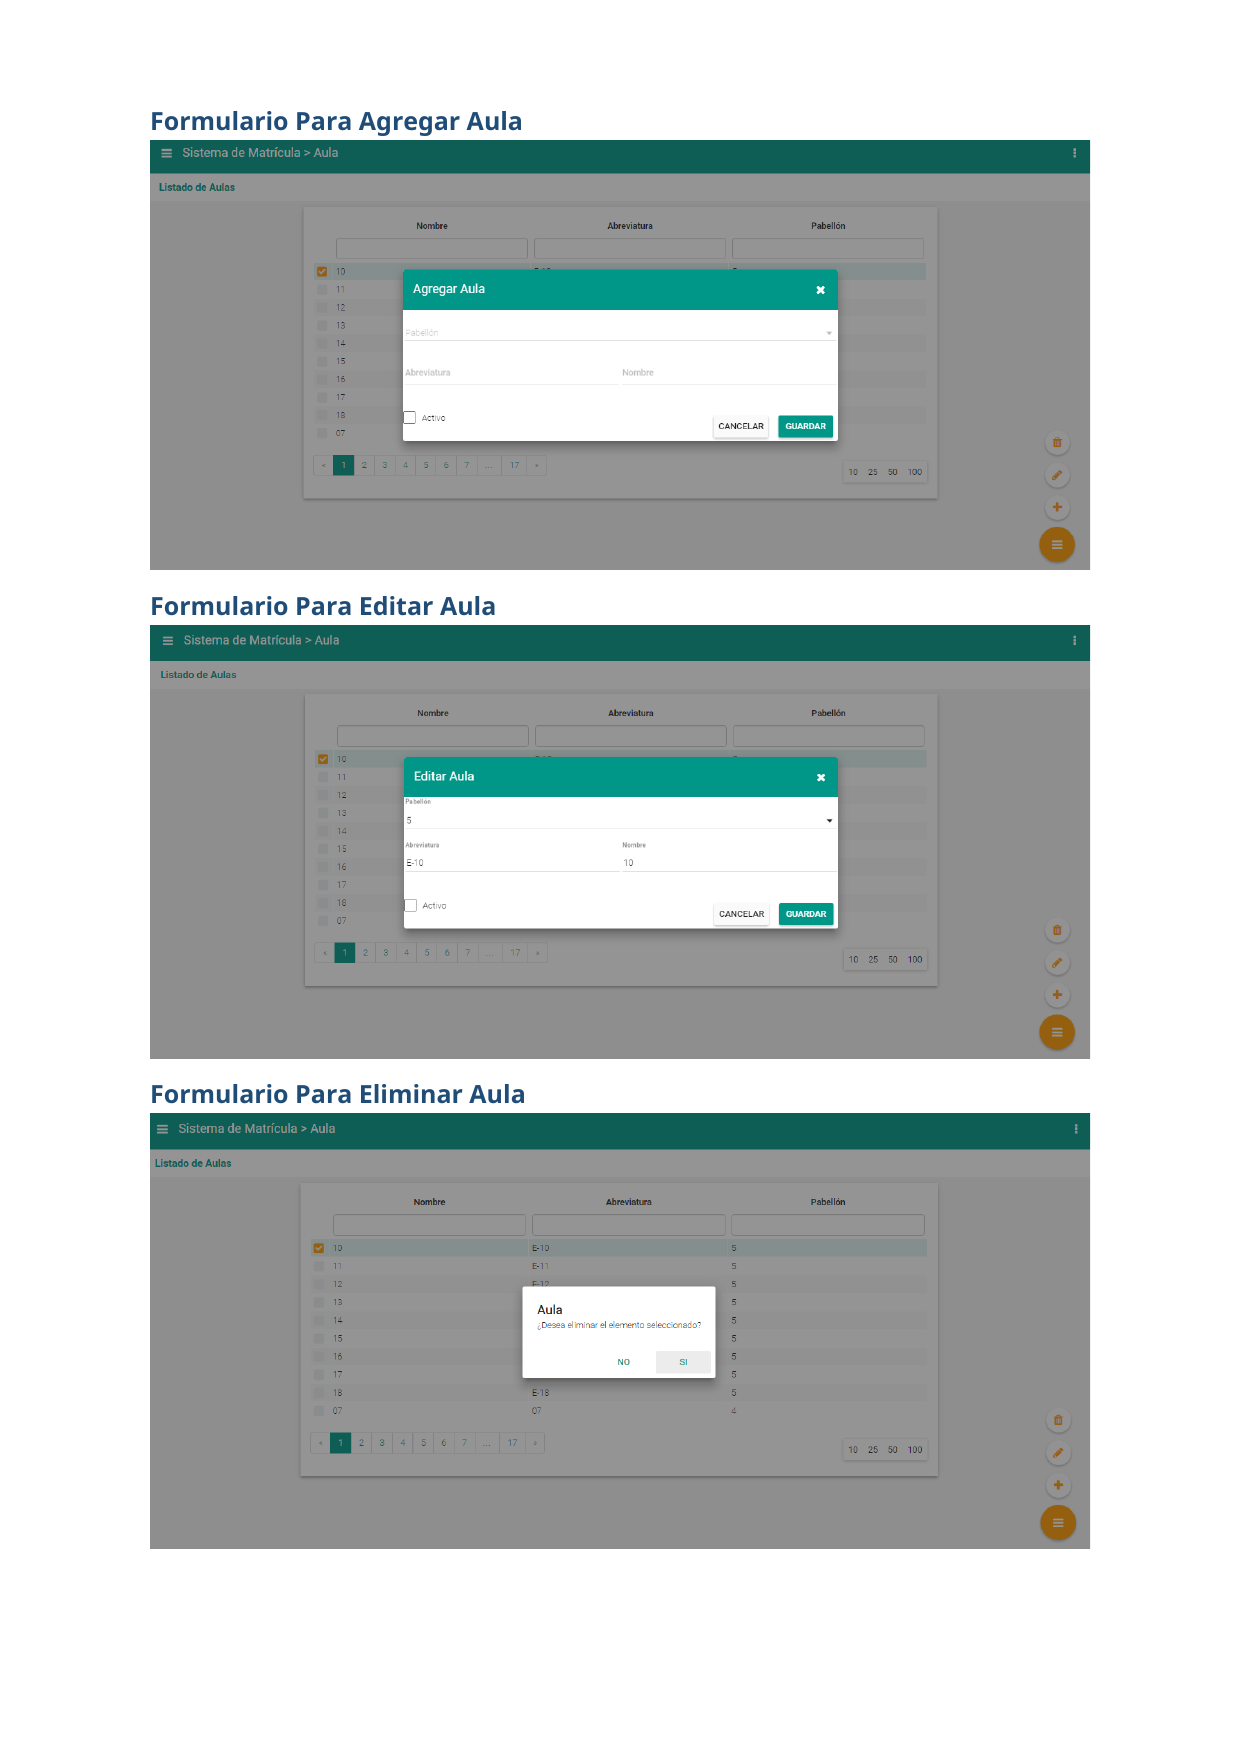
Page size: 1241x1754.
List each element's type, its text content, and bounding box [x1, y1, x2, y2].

subtitle Formulario Para Editar Aula [150, 588, 1090, 622]
subtitle Formulario Para Agregar Aula [150, 103, 1090, 137]
picture [150, 140, 1091, 570]
subtitle Formulario Para Eliminar Aula [150, 1077, 1090, 1111]
picture [150, 1113, 1091, 1549]
picture [150, 625, 1091, 1059]
